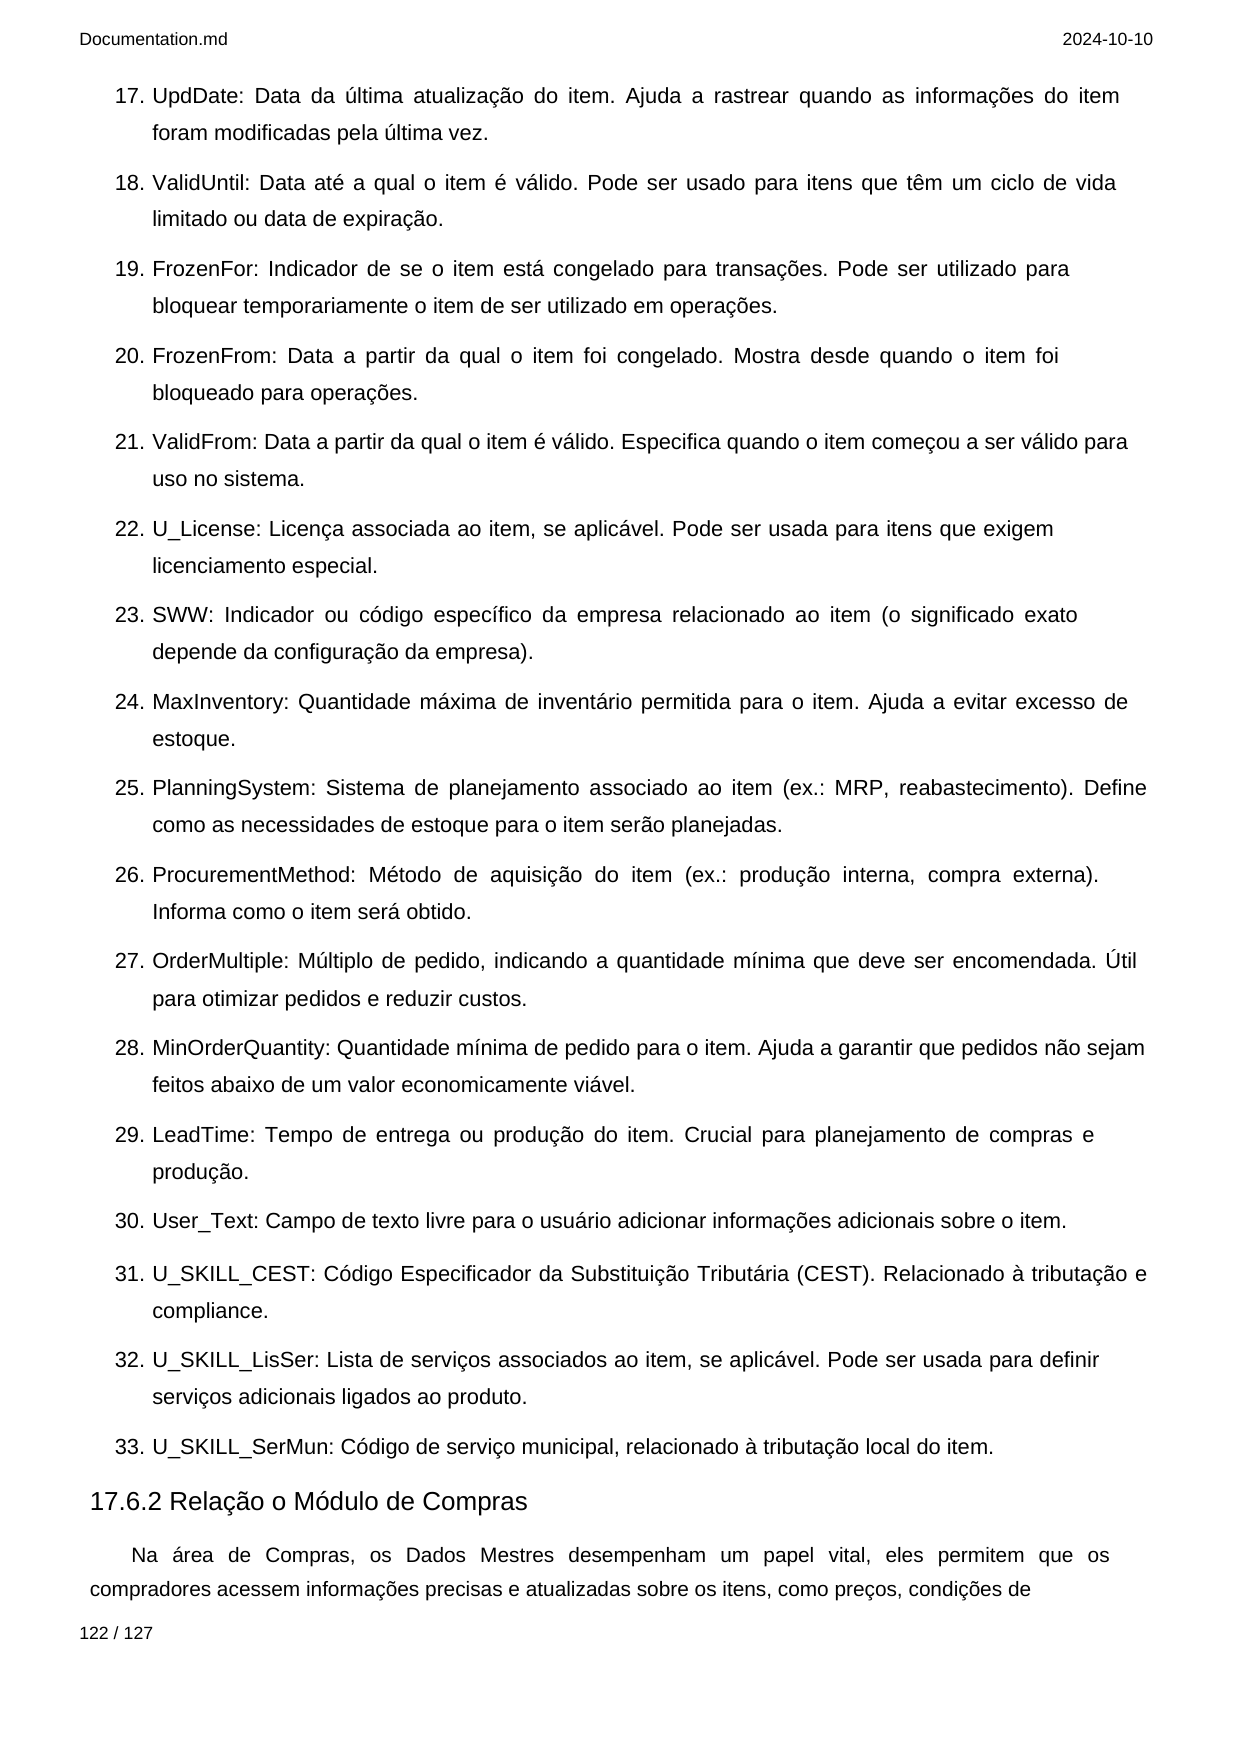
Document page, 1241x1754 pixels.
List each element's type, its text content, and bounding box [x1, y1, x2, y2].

list ProcurementMethod: Método de aquisição do item (ex.: produção interna, compra externa). Informa como o item será obtido. [114, 862, 1101, 924]
text 17.6.2 Relação o Módulo de Compras [89, 1486, 1161, 1516]
list U_SKILL_SerMun: Código de serviço municipal, relacionado à tributação local do item. [114, 1434, 1161, 1459]
list UpdDate: Data da última atualização do item. Ajuda a rastrear quando as informações do item foram modificadas pela última vez. [114, 83, 1122, 145]
list SWW: Indicador ou código específico da empresa relacionado ao item (o significado exato depende da configuração da empresa). [114, 602, 1080, 664]
list User_Text: Campo de texto livre para o usuário adicionar informações adicionais sobre o item. [114, 1208, 1161, 1233]
list PlanningSystem: Sistema de planejamento associado ao item (ex.: MRP, reabastecimento). Define como as necessidades de estoque para o item serão planejadas. [114, 775, 1149, 837]
list U_SKILL_LisSer: Lista de serviços associados ao item, se aplicável. Pode ser usada para definir serviços adicionais ligados ao produto. [114, 1347, 1101, 1409]
text Documentation.md 2024-10-10 [79, 28, 1161, 49]
list FrozenFor: Indicador de se o item está congelado para transações. Pode ser utilizado para bloquear temporariamente o item de ser utilizado em operações. [114, 256, 1072, 318]
list MaxInventory: Quantidade máxima de inventário permitida para o item. Ajuda a evitar excesso de estoque. [114, 689, 1130, 751]
list ValidUntil: Data até a qual o item é válido. Pode ser usado para itens que têm um ciclo de vida limitado ou data de expiração. [114, 169, 1117, 232]
list U_License: Licença associada ao item, se aplicável. Pode ser usada para itens que exigem licenciamento especial. [114, 516, 1055, 578]
text 122 / 127 [79, 1623, 1161, 1643]
list ValidFrom: Data a partir da qual o item é válido. Especifica quando o item começou a ser válido para uso no sistema. [114, 429, 1130, 491]
list MinOrderQuantity: Quantidade mínima de pedido para o item. Ajuda a garantir que pedidos não sejam feitos abaixo de um valor economicamente viável. [114, 1035, 1147, 1097]
list FrozenFrom: Data a partir da qual o item foi congelado. Mostra desde quando o item foi bloqueado para operações. [114, 342, 1061, 405]
list OrderMultiple: Múltiplo de pedido, indicando a quantidade mínima que deve ser encomendada. Útil para otimizar pedidos e reduzir custos. [114, 948, 1138, 1011]
text Na área de Compras, os Dados Mestres desempenham um papel vital, eles permitem que os compradores acessem informações precisas e atualizadas sobre os itens, como preços, condições de [89, 1543, 1111, 1601]
list LeadTime: Tempo de entrega ou produção do item. Crucial para planejamento de compras e produção. [114, 1122, 1097, 1184]
list U_SKILL_CEST: Código Especificador da Substituição Tributária (CEST). Relacionado à tributação e compliance. [114, 1261, 1149, 1323]
